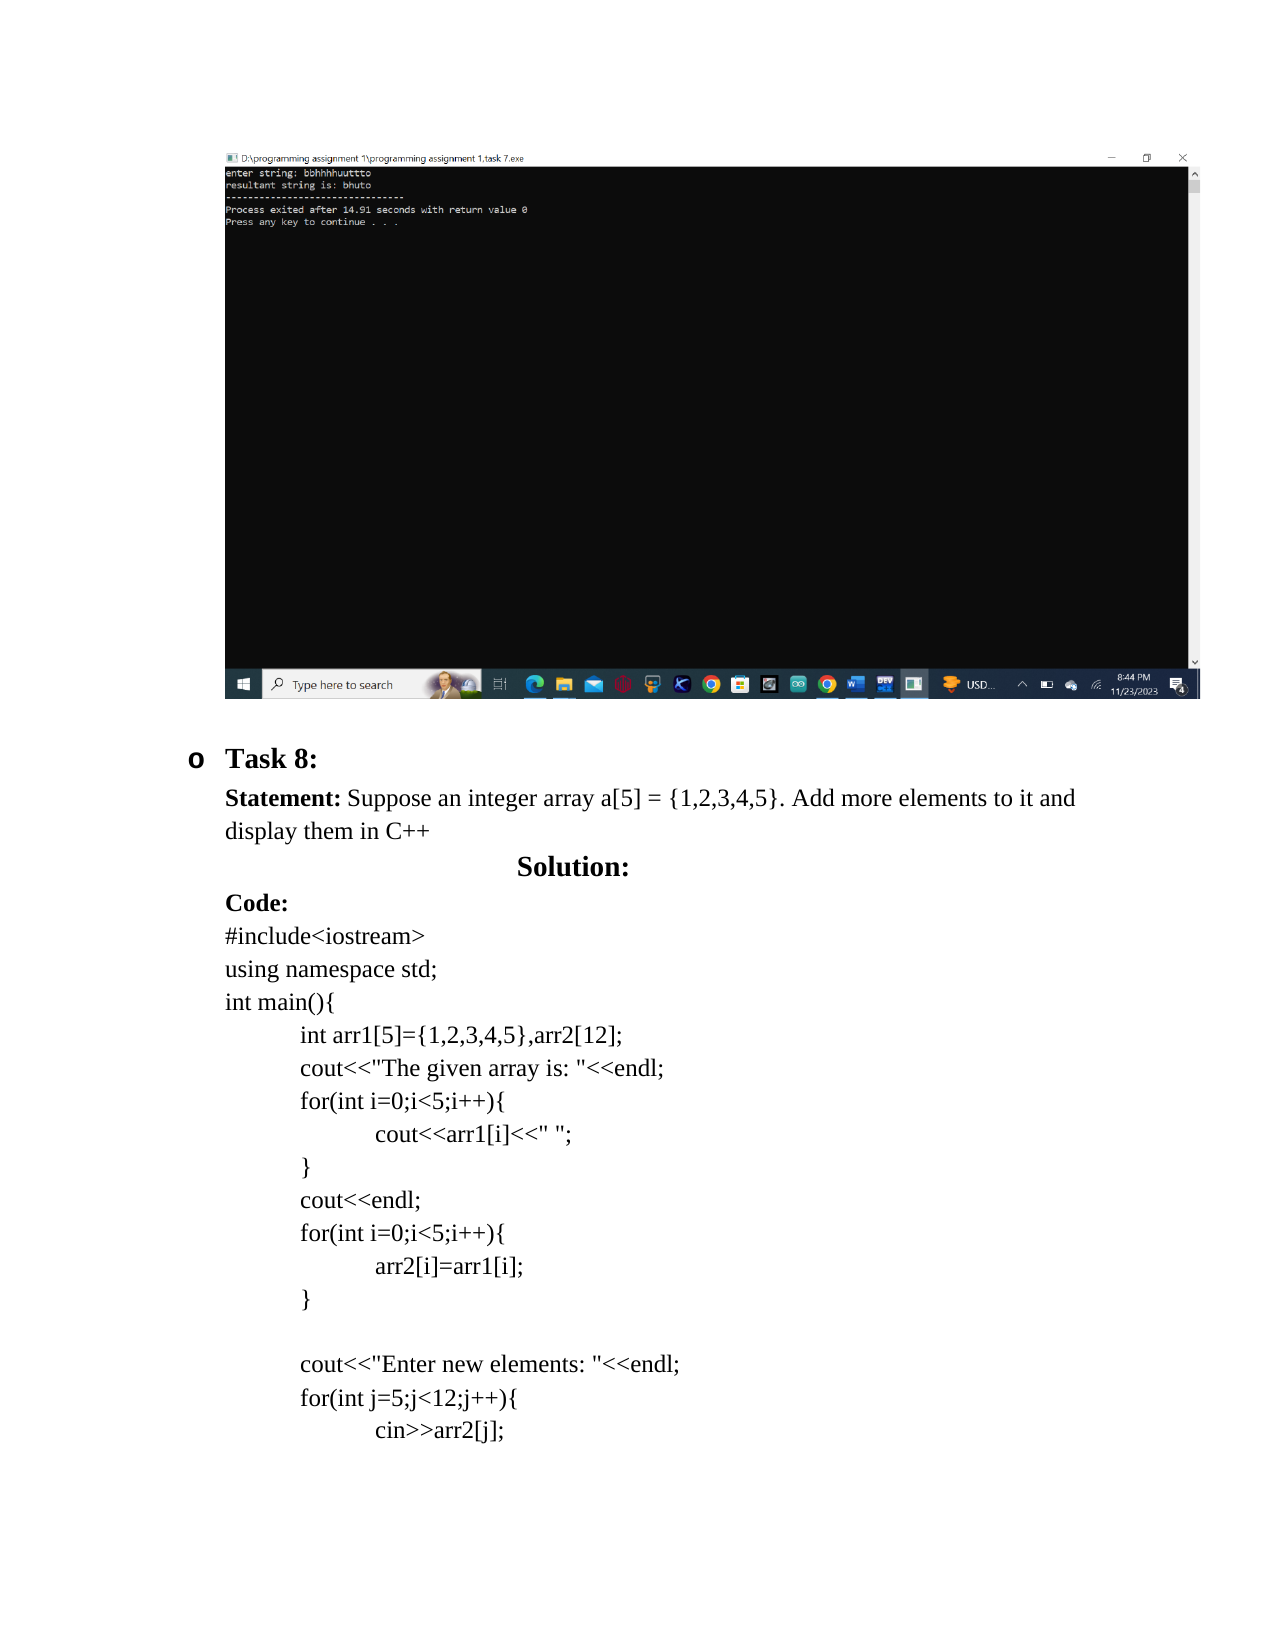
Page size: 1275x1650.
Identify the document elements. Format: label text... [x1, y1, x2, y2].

list Statement: Suppose an integer array a[5] = {1,2,3,4,5}. Add more elements to it and display them in C++ Solution: [225, 783, 1125, 883]
list cin>>arr2[j]; [225, 1416, 1125, 1444]
list cout<<"Enter new elements: "<<endl; [225, 1349, 1125, 1378]
list arr2[i]=arr1[i]; [225, 1251, 1125, 1280]
list Code: [225, 888, 1125, 917]
picture [225, 150, 1200, 699]
list #include<iostream> [225, 921, 1125, 950]
list int main(){ [225, 987, 1125, 1016]
list } [225, 1152, 1125, 1181]
list cout<<arr1[i]<<" "; [225, 1119, 1125, 1148]
list int arr1[5]={1,2,3,4,5},arr2[12]; [225, 1020, 1125, 1049]
list for(int i=0;i<5;i++){ [225, 1086, 1125, 1115]
list cout<<endl; [225, 1185, 1125, 1214]
list for(int j=5;j<12;j++){ [225, 1383, 1125, 1411]
list Task 8: [187, 741, 1125, 777]
list for(int i=0;i<5;i++){ [225, 1218, 1125, 1247]
list cout<<"The given array is: "<<endl; [225, 1053, 1125, 1082]
list using namespace std; [225, 954, 1125, 983]
list } [225, 1284, 1125, 1313]
